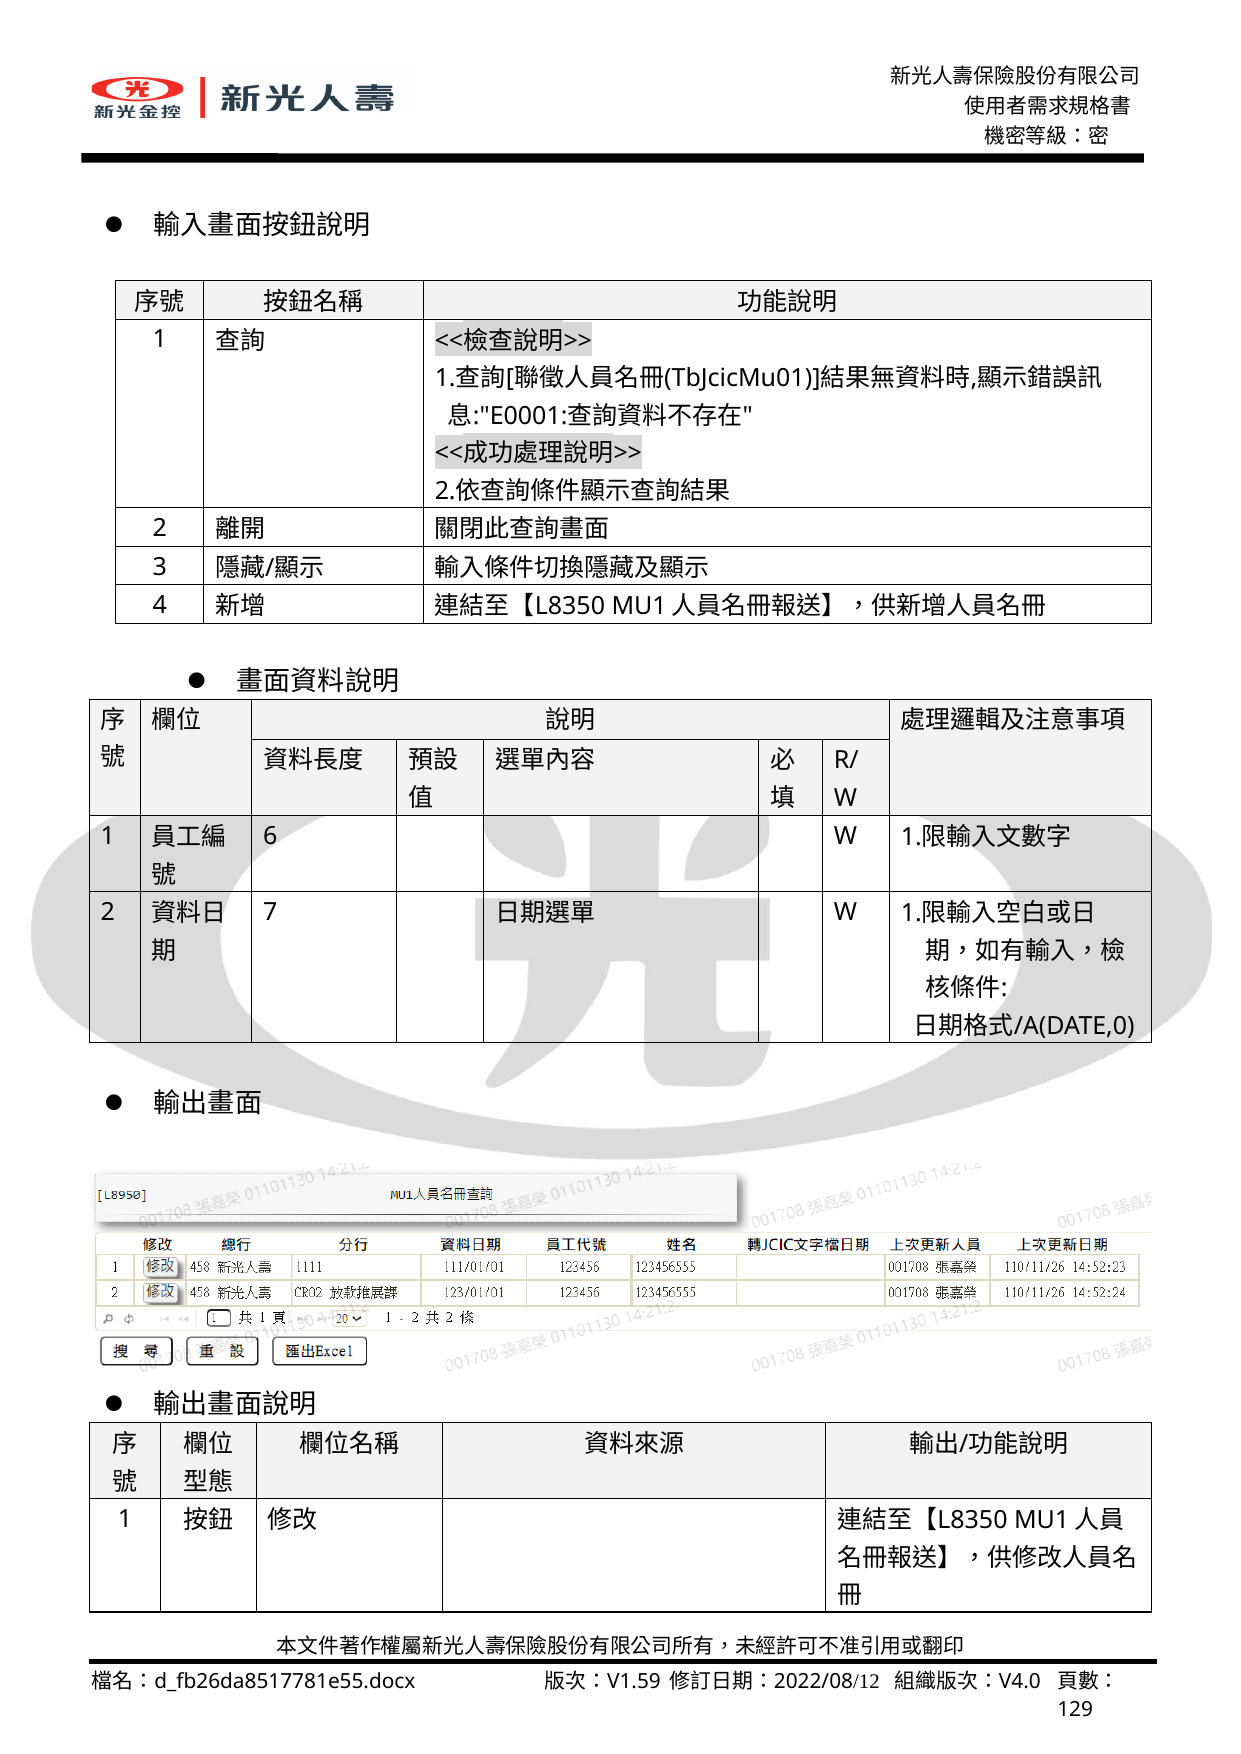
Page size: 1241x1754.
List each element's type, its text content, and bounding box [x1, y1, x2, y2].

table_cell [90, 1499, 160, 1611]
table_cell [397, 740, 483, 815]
list 輸出畫面說明 [103, 1382, 1152, 1422]
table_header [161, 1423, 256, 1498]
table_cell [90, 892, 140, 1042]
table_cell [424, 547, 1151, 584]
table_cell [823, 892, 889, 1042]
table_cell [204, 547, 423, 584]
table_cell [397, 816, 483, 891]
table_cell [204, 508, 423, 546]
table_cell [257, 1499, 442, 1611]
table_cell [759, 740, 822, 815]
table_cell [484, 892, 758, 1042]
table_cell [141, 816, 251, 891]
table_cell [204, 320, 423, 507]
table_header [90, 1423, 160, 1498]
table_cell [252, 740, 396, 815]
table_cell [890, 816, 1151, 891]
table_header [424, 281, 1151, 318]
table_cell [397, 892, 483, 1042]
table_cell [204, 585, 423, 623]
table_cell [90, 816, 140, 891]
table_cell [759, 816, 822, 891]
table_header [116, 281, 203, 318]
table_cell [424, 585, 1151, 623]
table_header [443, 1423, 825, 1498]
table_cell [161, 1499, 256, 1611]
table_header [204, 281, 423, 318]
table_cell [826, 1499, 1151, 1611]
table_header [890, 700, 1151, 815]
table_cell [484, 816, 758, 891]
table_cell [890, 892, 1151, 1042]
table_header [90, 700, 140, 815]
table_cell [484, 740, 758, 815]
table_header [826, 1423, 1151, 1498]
list 畫面資料說明 [186, 661, 1152, 699]
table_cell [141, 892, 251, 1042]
picture [91, 61, 417, 118]
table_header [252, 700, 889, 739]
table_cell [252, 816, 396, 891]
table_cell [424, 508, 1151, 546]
list 輸入畫面按鈕說明 [103, 203, 1152, 242]
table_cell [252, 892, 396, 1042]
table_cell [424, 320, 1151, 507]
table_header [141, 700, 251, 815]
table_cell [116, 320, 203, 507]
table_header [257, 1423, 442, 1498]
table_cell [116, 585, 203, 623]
picture [25, 713, 1215, 1377]
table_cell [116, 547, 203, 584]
list 輸出畫面 [103, 1081, 1152, 1120]
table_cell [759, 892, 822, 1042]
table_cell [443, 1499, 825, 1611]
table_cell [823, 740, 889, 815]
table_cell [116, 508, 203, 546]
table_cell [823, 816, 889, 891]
